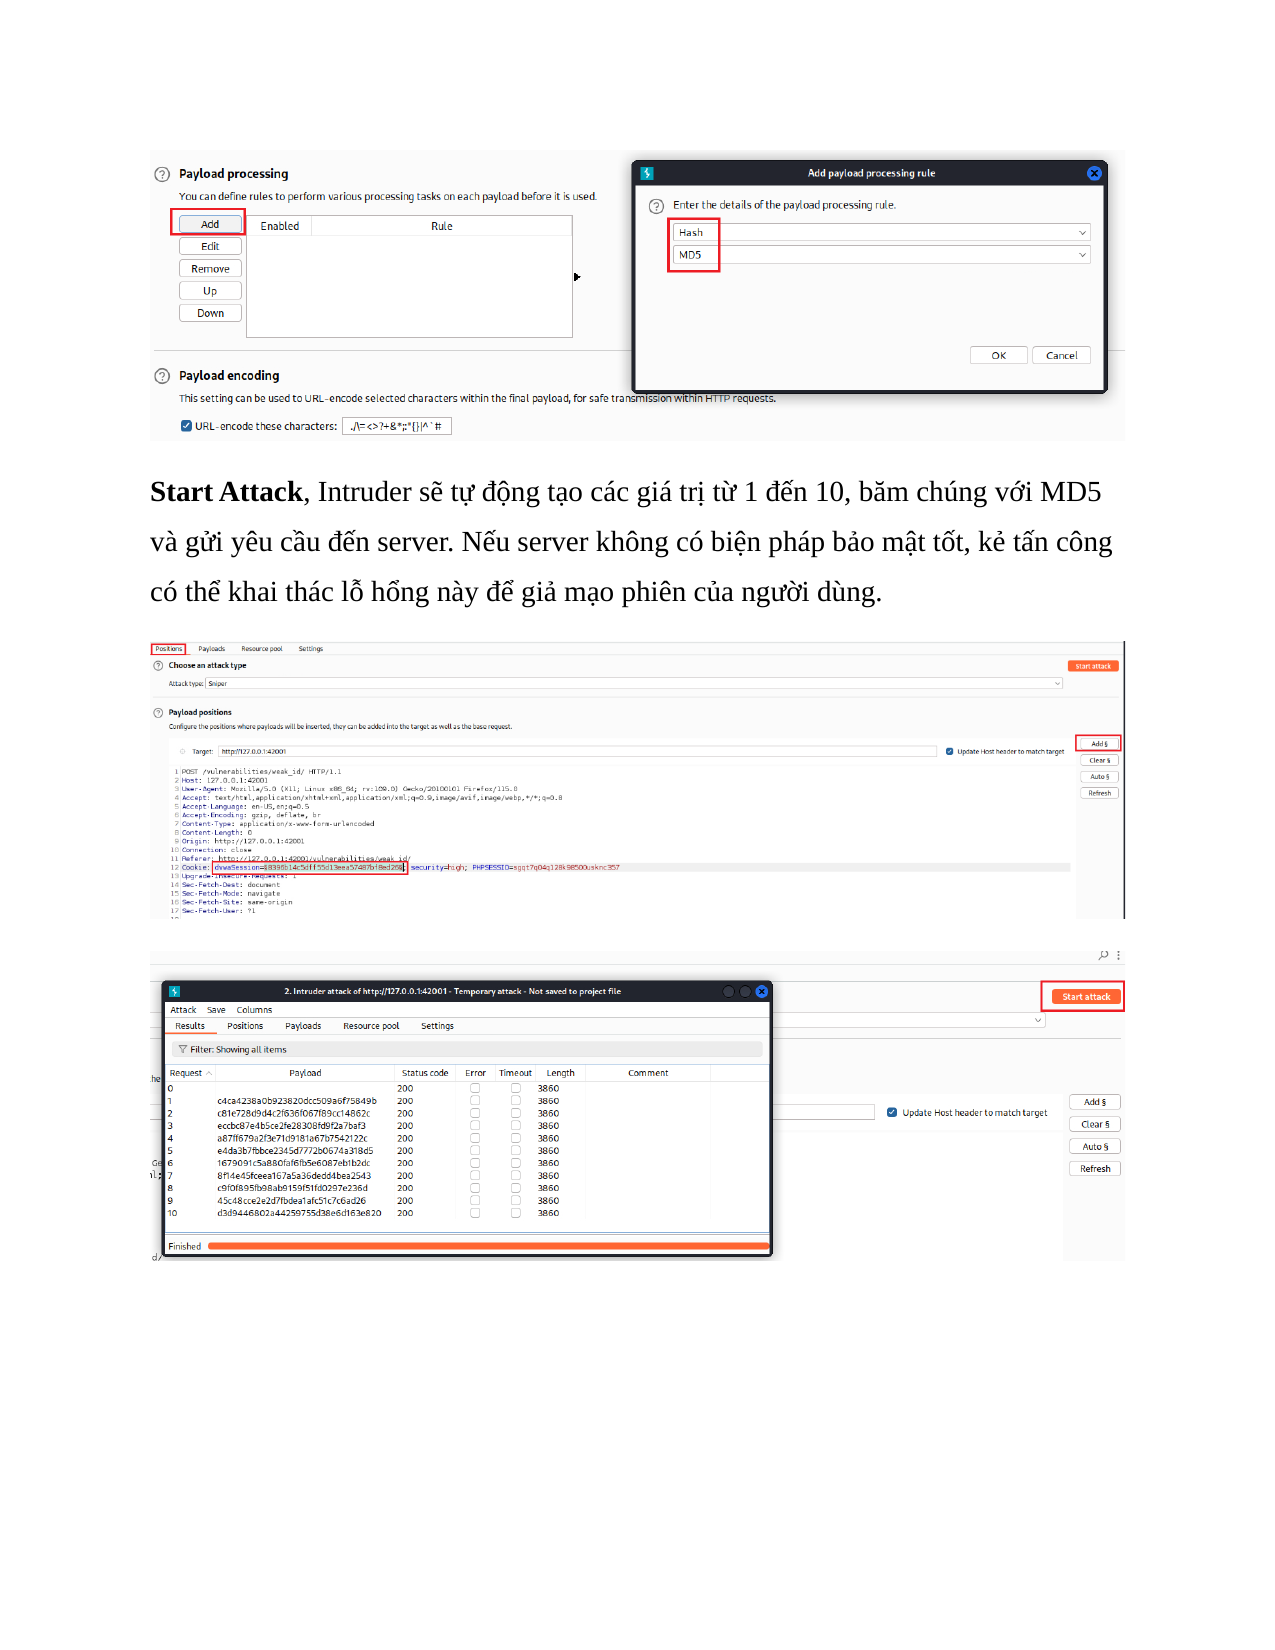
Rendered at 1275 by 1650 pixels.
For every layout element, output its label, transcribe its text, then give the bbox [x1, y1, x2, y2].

text Start Attack, Intruder sẽ tự động tạo các giá trị từ 1 đến 10, băm chúng với MD5 và gửi yêu cầu đến server. Nếu server không có biện pháp bảo mật tốt, kẻ tấn công có thể khai thác lỗ hổng này để giả mạo phiên của người dùng. [150, 474, 1125, 608]
picture [150, 951, 1125, 1261]
picture [150, 641, 1125, 919]
picture [150, 150, 1125, 441]
